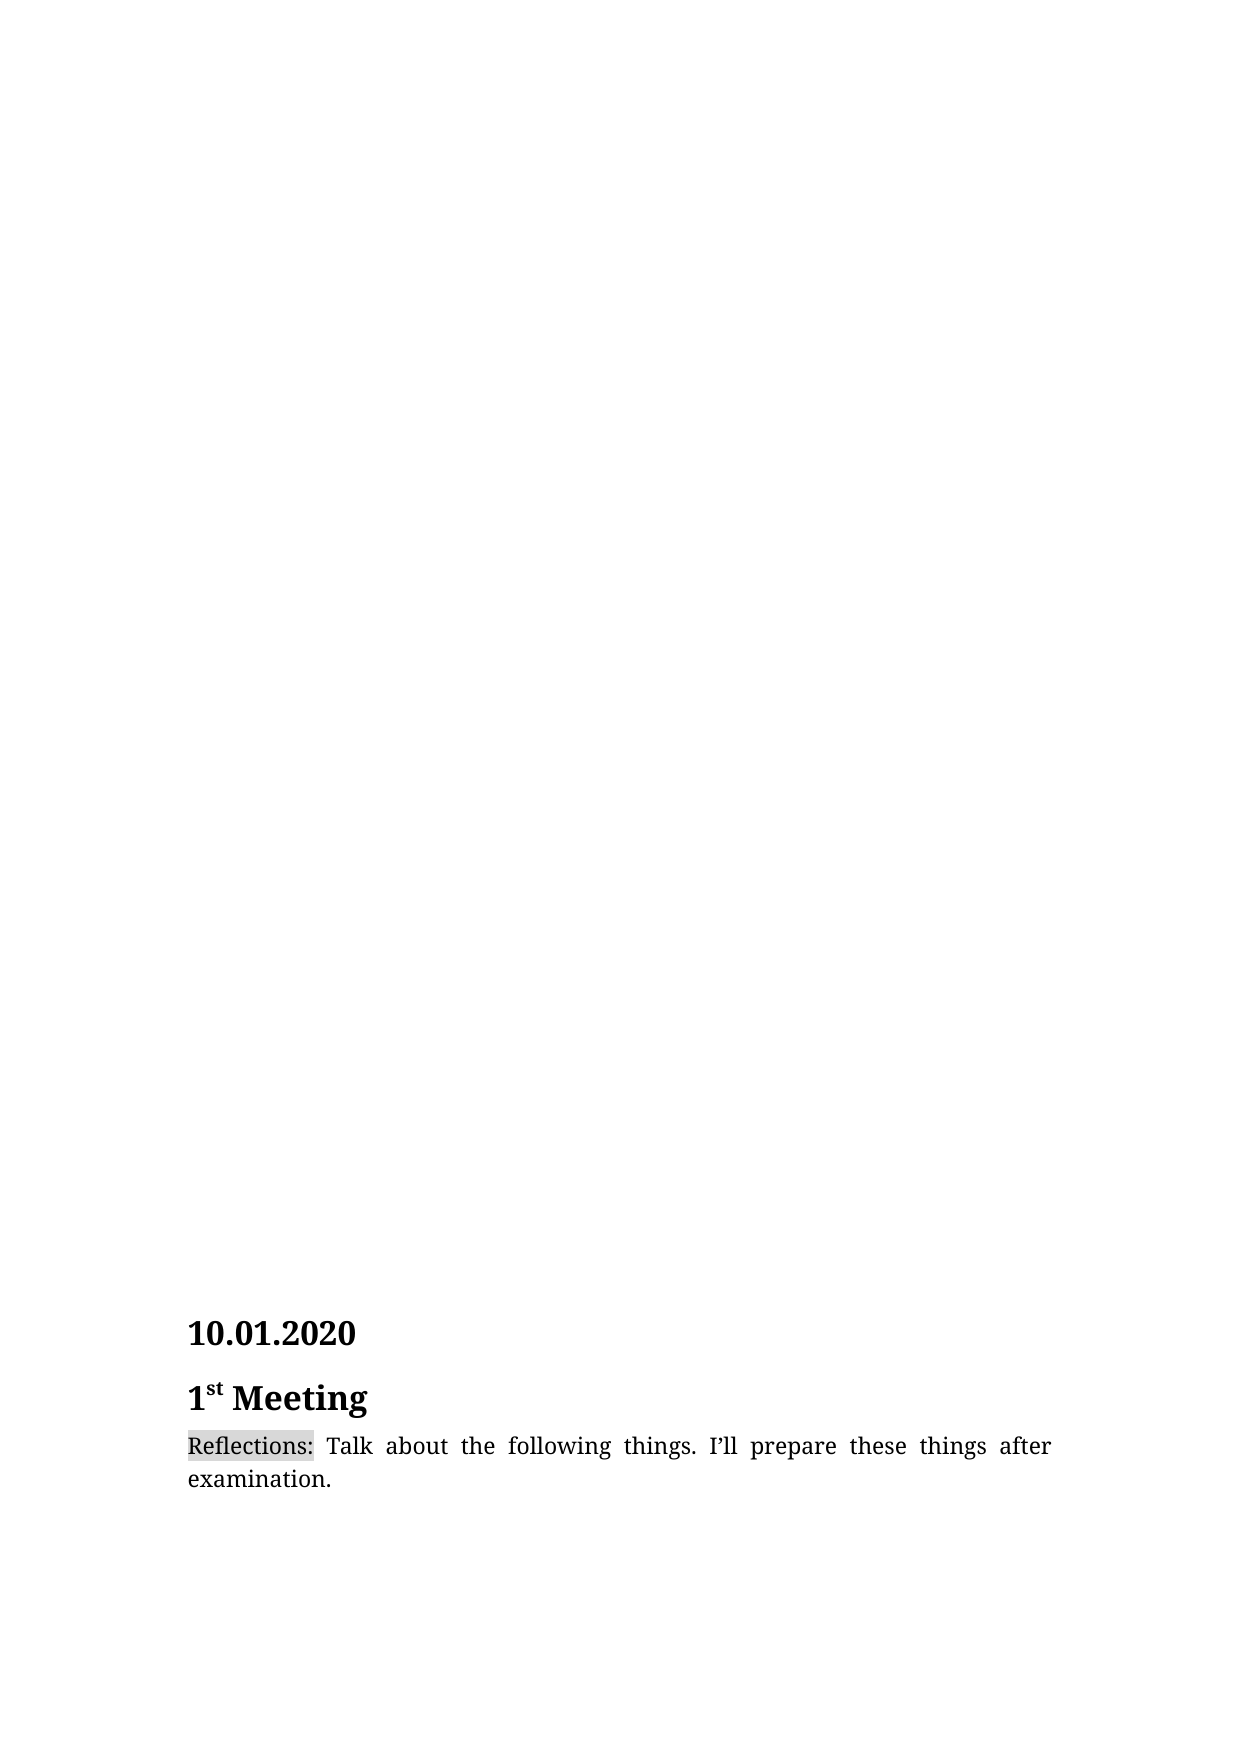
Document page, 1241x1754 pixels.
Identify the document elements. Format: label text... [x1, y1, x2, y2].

text 10.01.2020 [187, 1299, 1053, 1364]
text Reflections: Talk about the following things. I’ll prepare these things after examination. [187, 1429, 1053, 1494]
text 1st Meeting [187, 1364, 1053, 1429]
